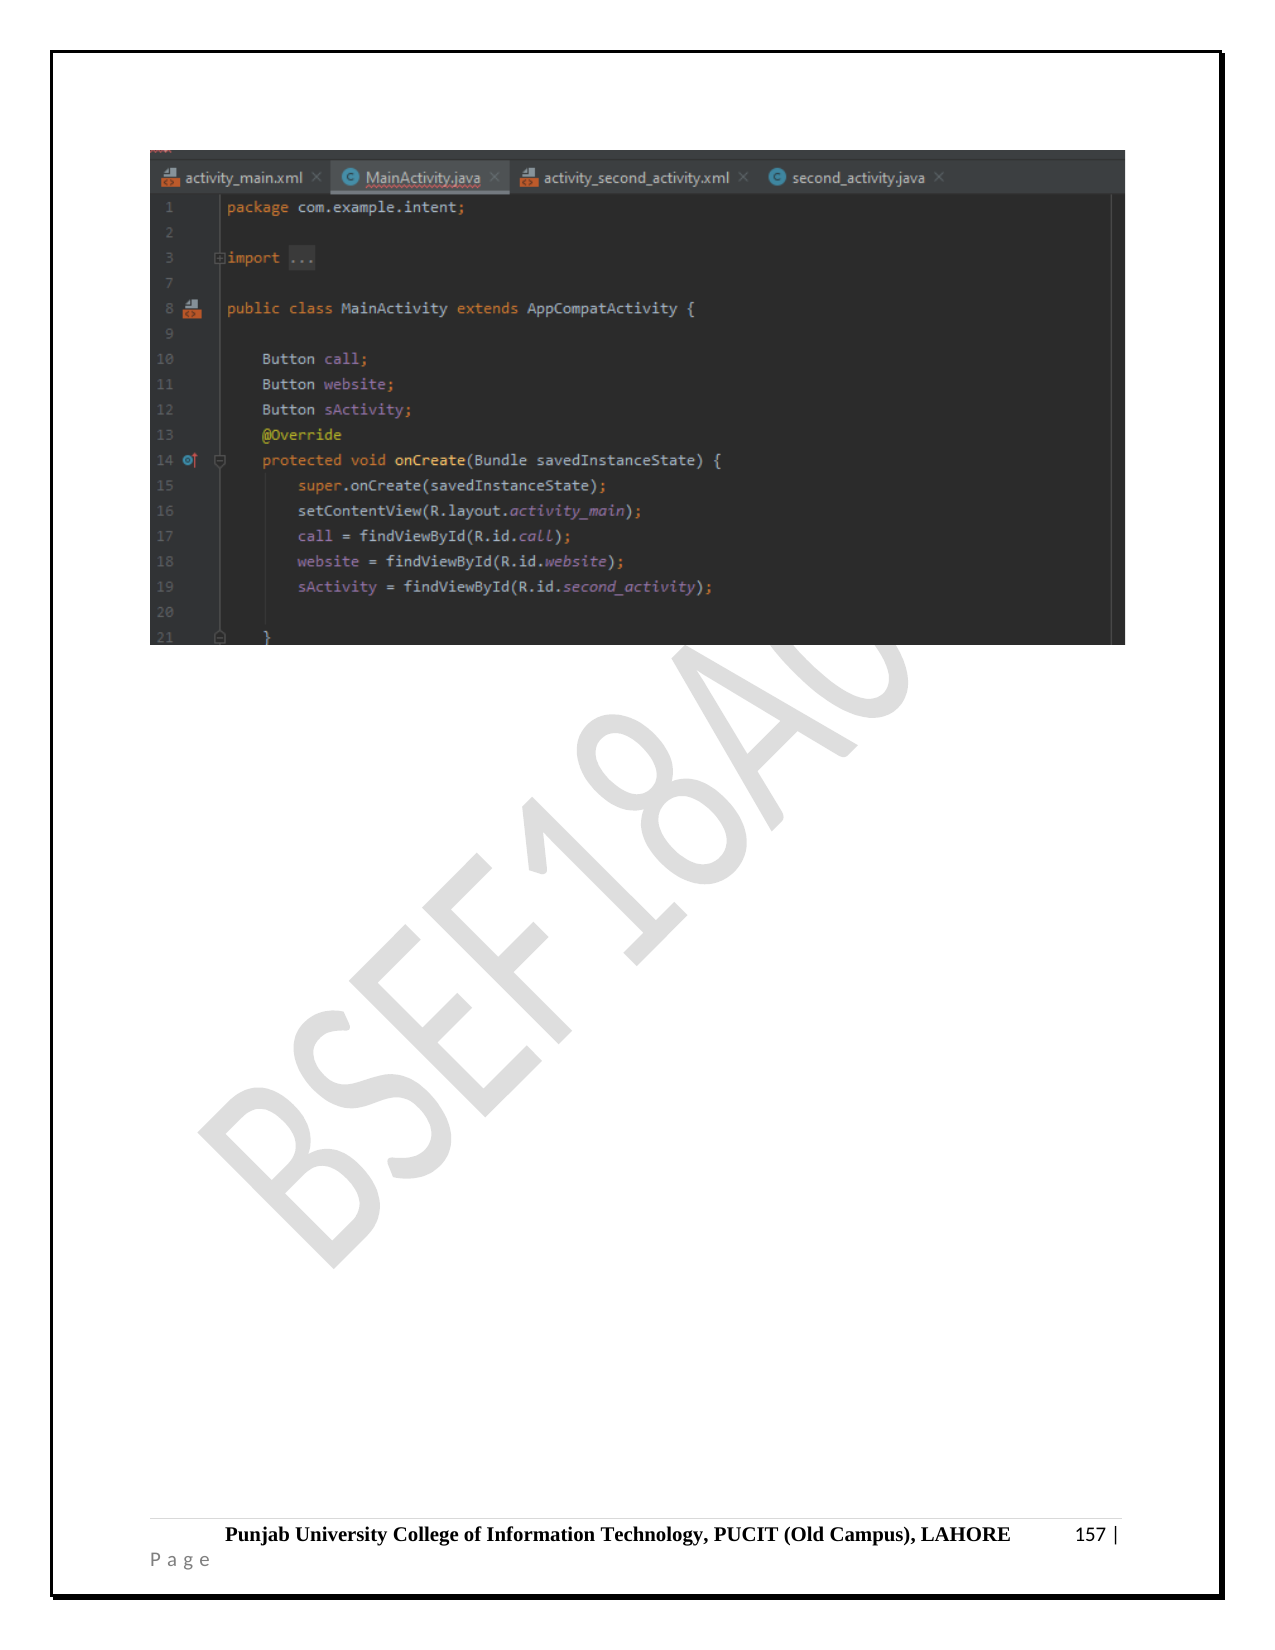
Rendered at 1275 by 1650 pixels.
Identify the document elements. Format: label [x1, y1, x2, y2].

picture [150, 150, 1125, 645]
